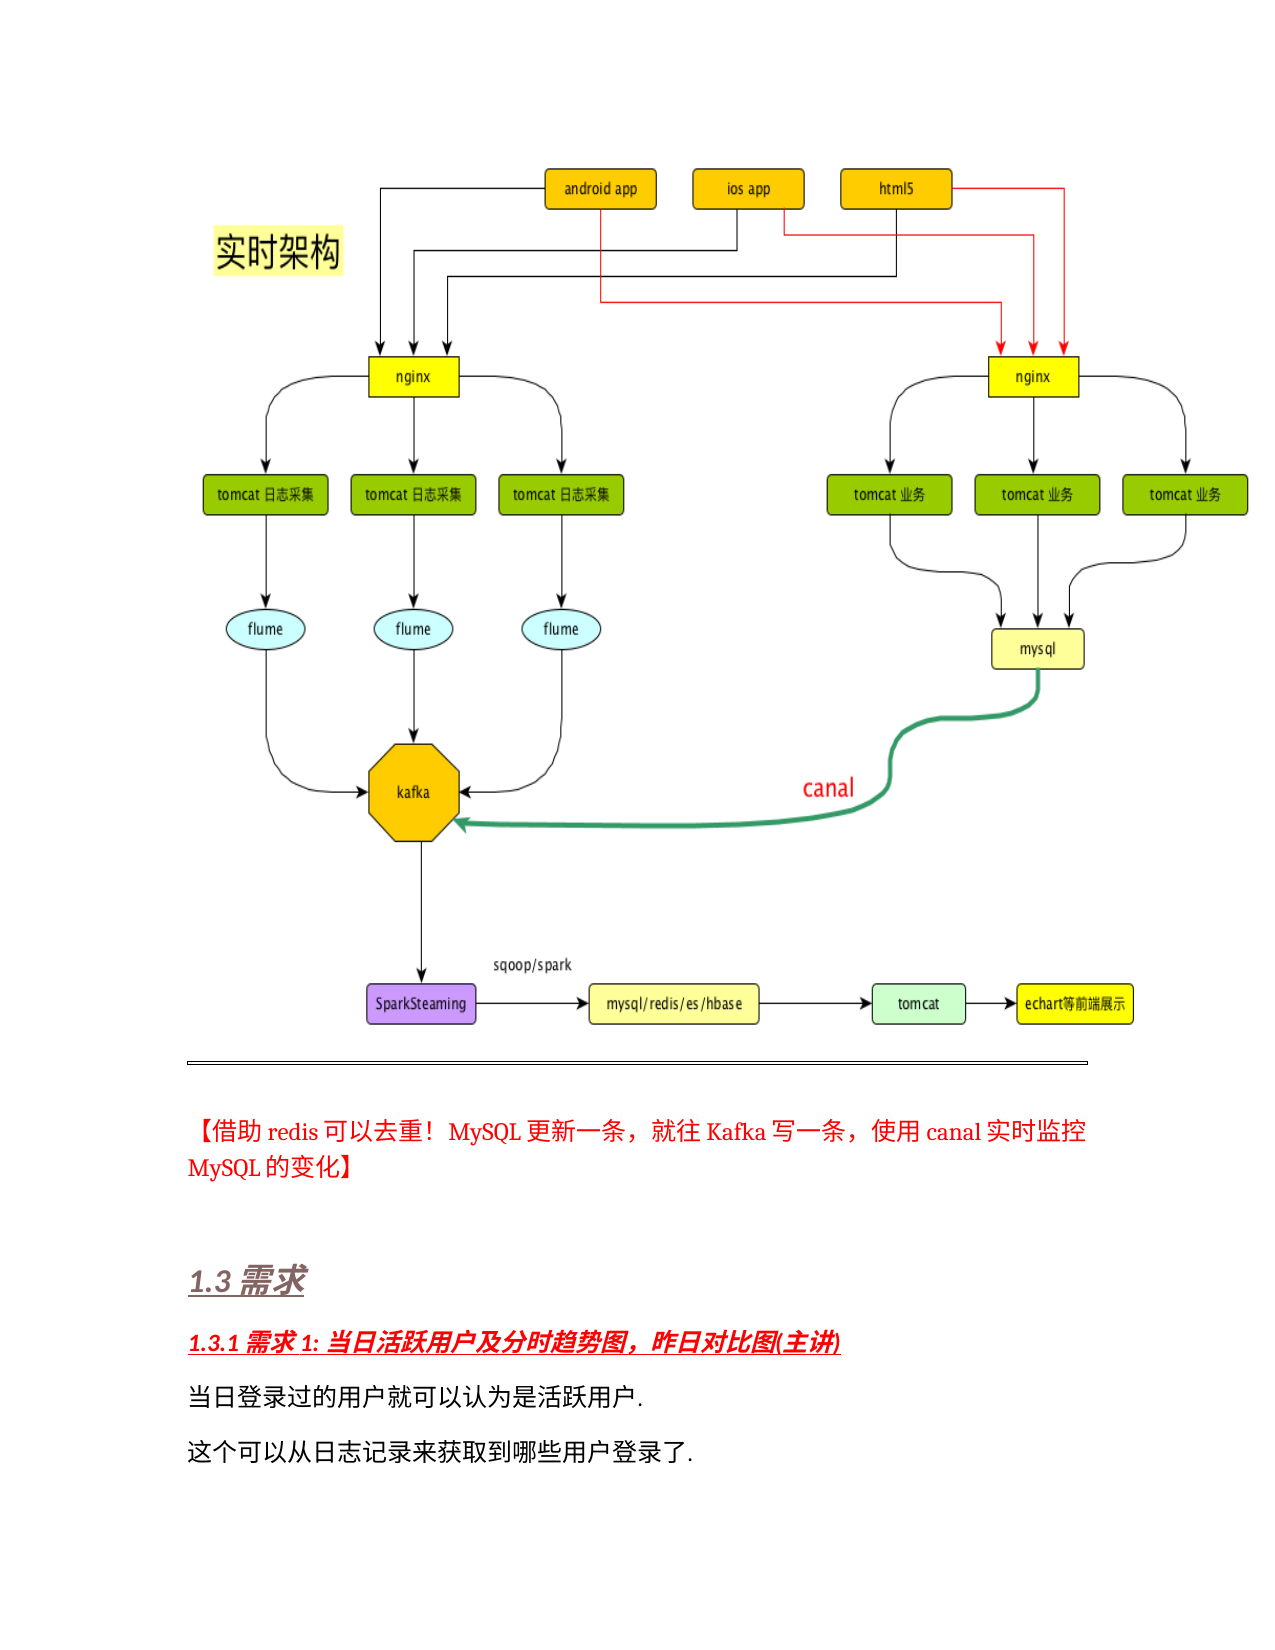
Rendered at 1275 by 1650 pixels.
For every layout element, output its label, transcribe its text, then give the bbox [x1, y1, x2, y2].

text 【借助redis可以去重！MySQL更新一条，就往Kafka写一条，使用canal实时监控MySQL的变化】 [187, 1111, 1087, 1183]
text 当日登录过的用户就可以认为是活跃用户. [187, 1378, 1087, 1414]
picture [187, 150, 1264, 1043]
subtitle 1.3.1 需求1: 当日活跃用户及分时趋势图，昨日对比图(主讲) [187, 1323, 1087, 1359]
text 这个可以从日志记录来获取到哪些用户登录了. [187, 1433, 1087, 1469]
subtitle 1.3 需求 [187, 1254, 1087, 1302]
